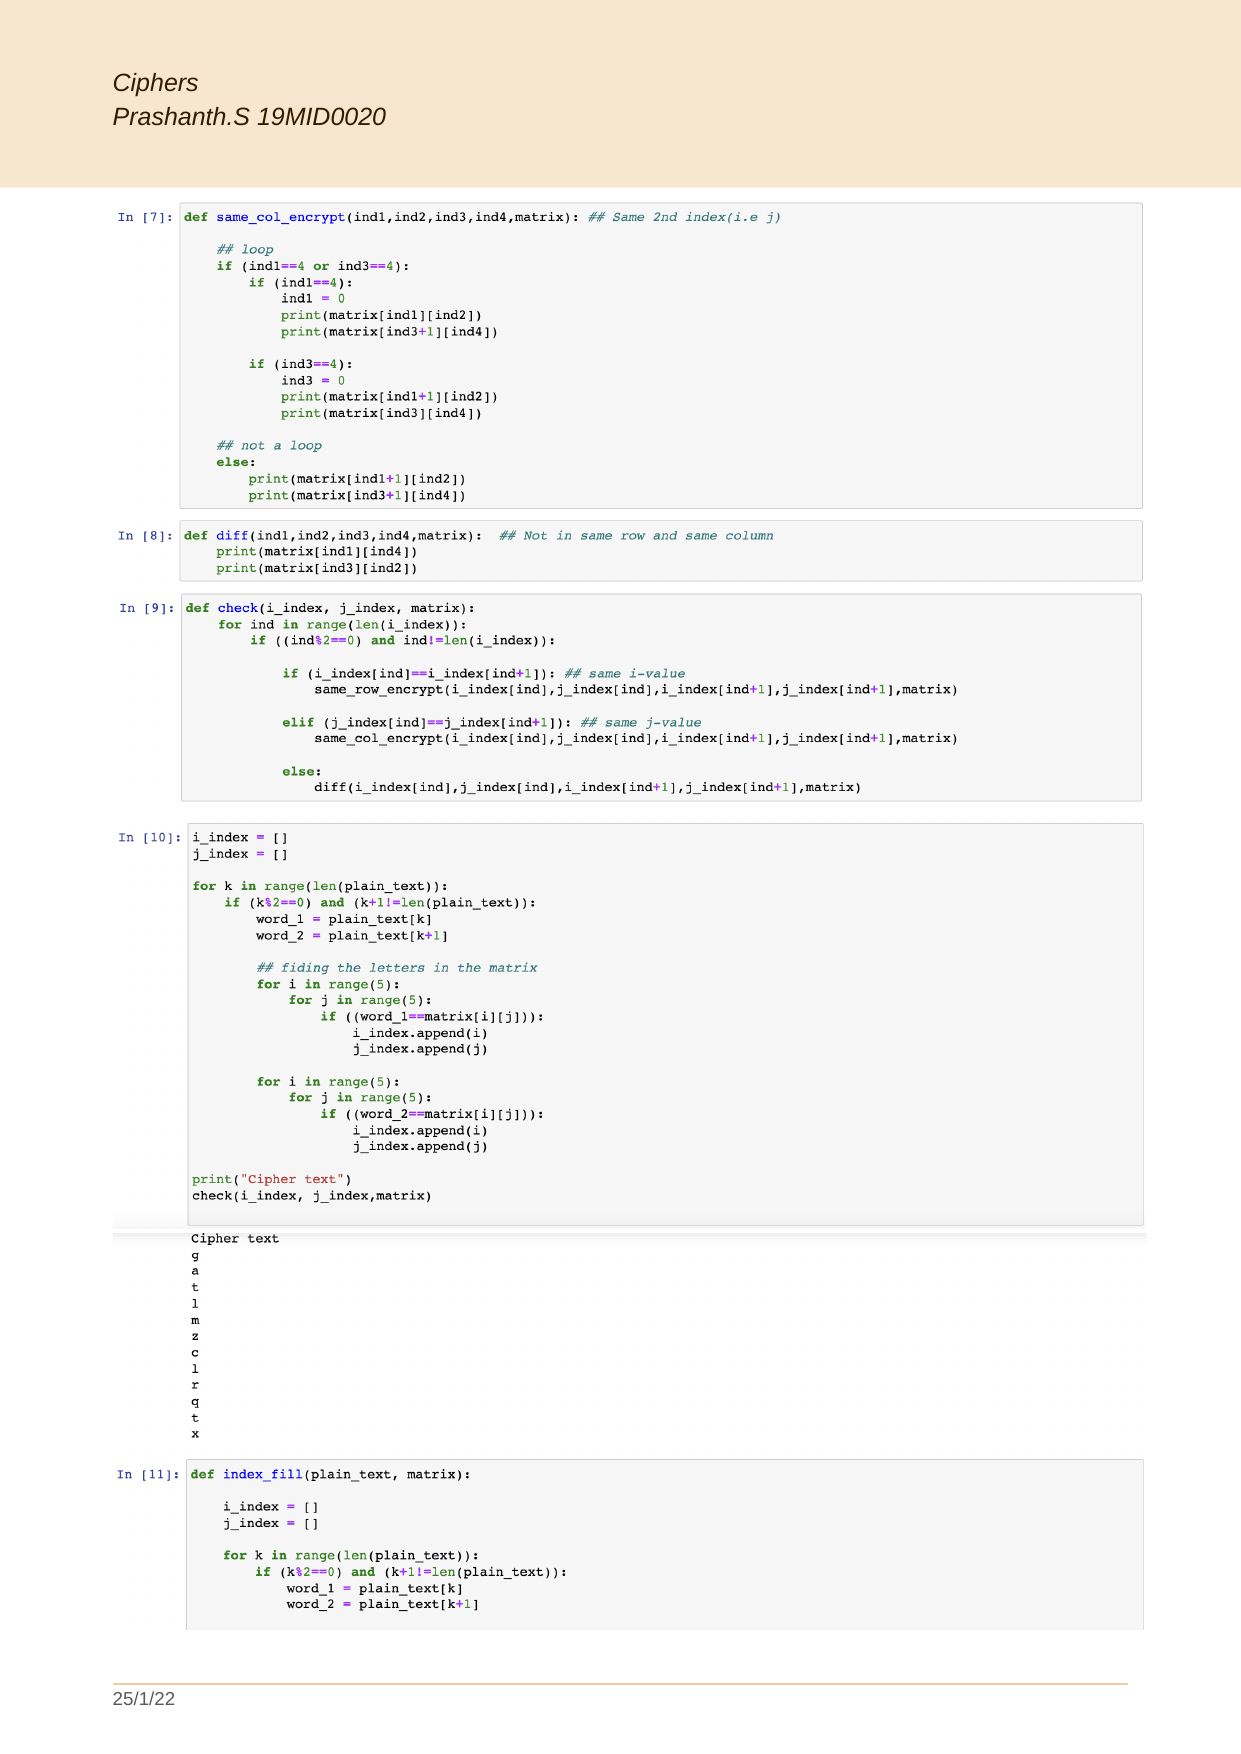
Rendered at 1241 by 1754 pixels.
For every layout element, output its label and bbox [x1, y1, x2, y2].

picture [112, 822, 1147, 1229]
picture [112, 1233, 1147, 1630]
picture [112, 589, 1147, 804]
picture [112, 198, 1147, 584]
